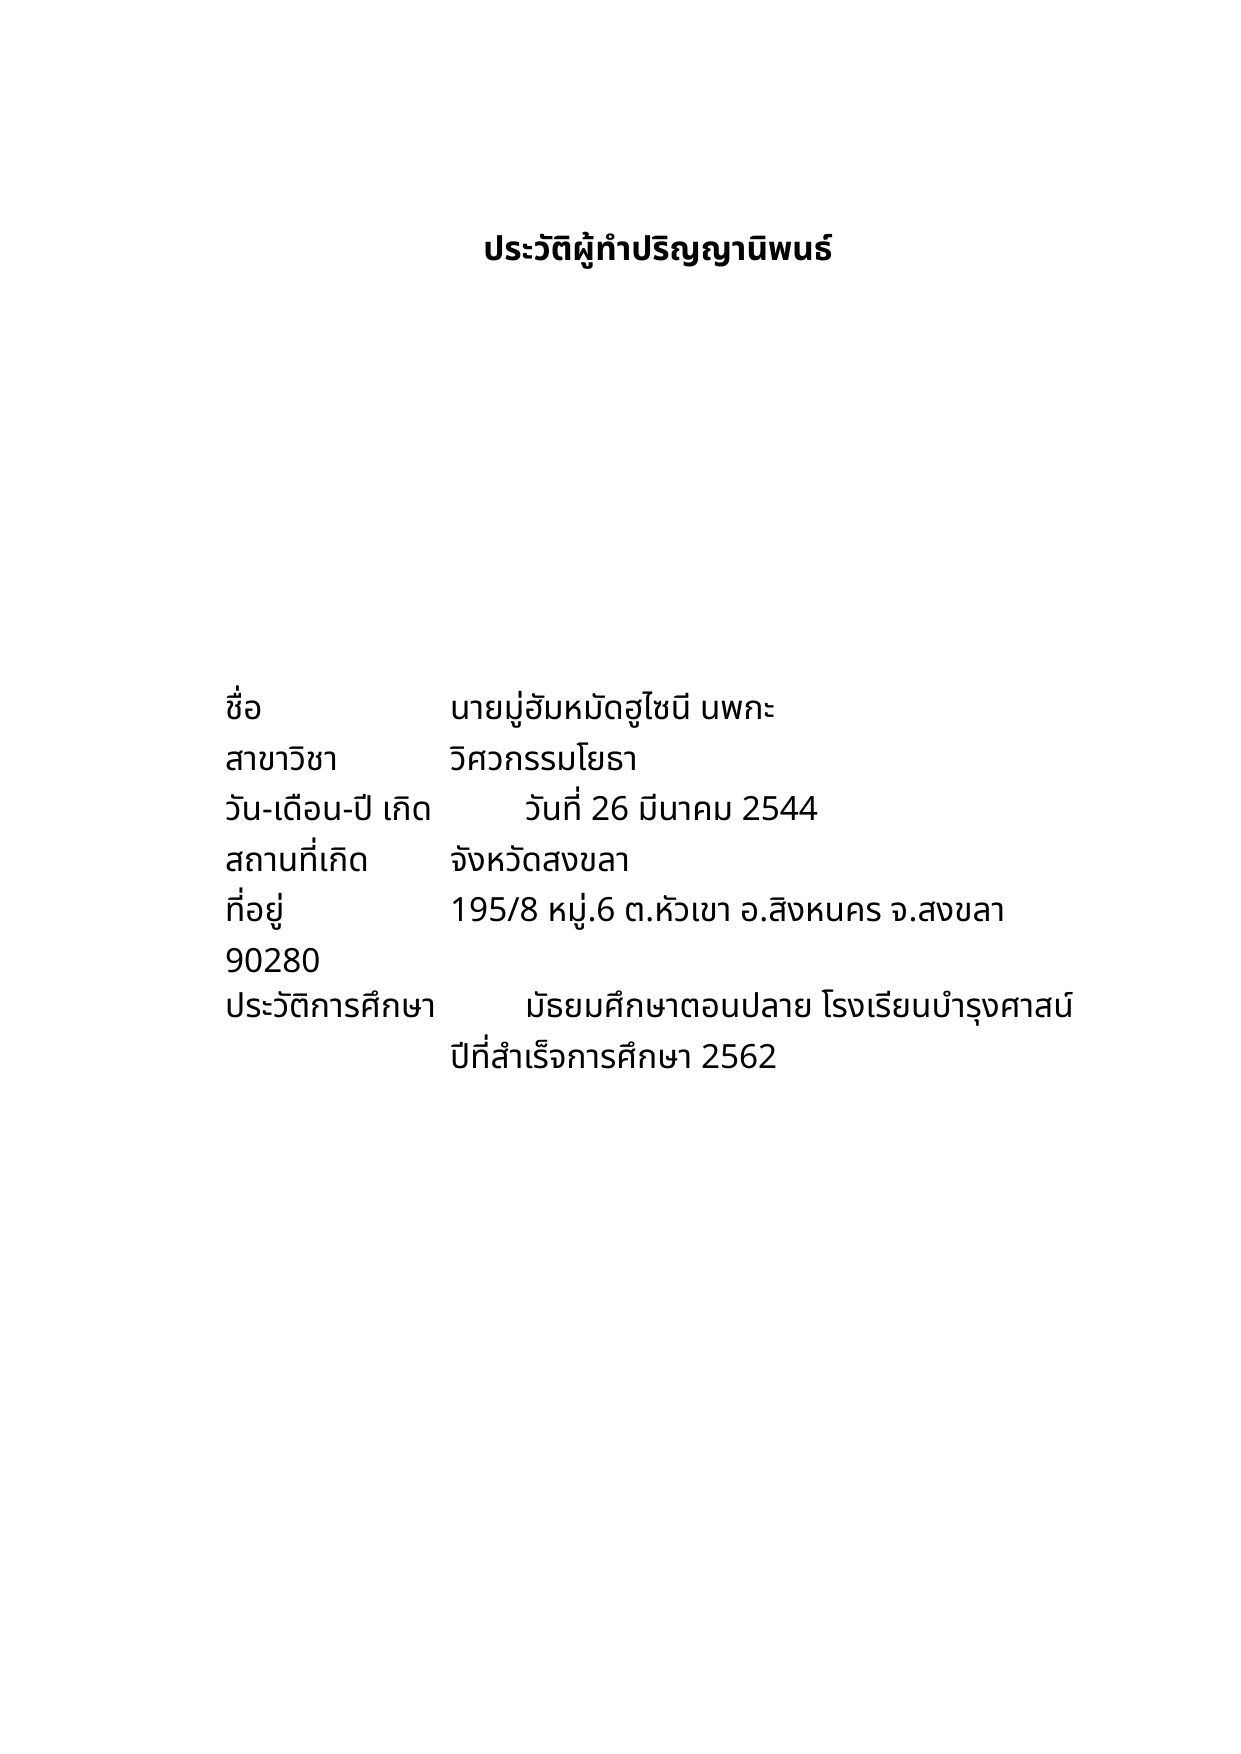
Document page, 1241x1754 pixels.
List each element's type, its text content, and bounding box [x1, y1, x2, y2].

text วัน-เดือน-ปี เกิด วันที่ 26 มีนาคม 2544 [225, 785, 1090, 836]
text สาขาวิชา วิศวกรรมโยธา [225, 734, 1090, 785]
text ชื่อ นายมู่ฮัมหมัดฮูไซนี นพกะ [225, 684, 1090, 734]
text ปีที่สำเร็จการศึกษา 2562 [225, 1032, 1090, 1128]
text ประวัติการศึกษา มัธยมศึกษาตอนปลาย โรงเรียนบำรุงศาสน์ [225, 982, 1090, 1032]
text ประวัติผู้ทำปริญญานิพนธ์ [225, 225, 1090, 275]
text สถานที่เกิด จังหวัดสงขลา [225, 836, 1090, 886]
text ที่อยู่ 195/8 หมู่.6 ต.หัวเขา อ.สิงหนคร จ.สงขลา 90280 [225, 886, 1090, 982]
